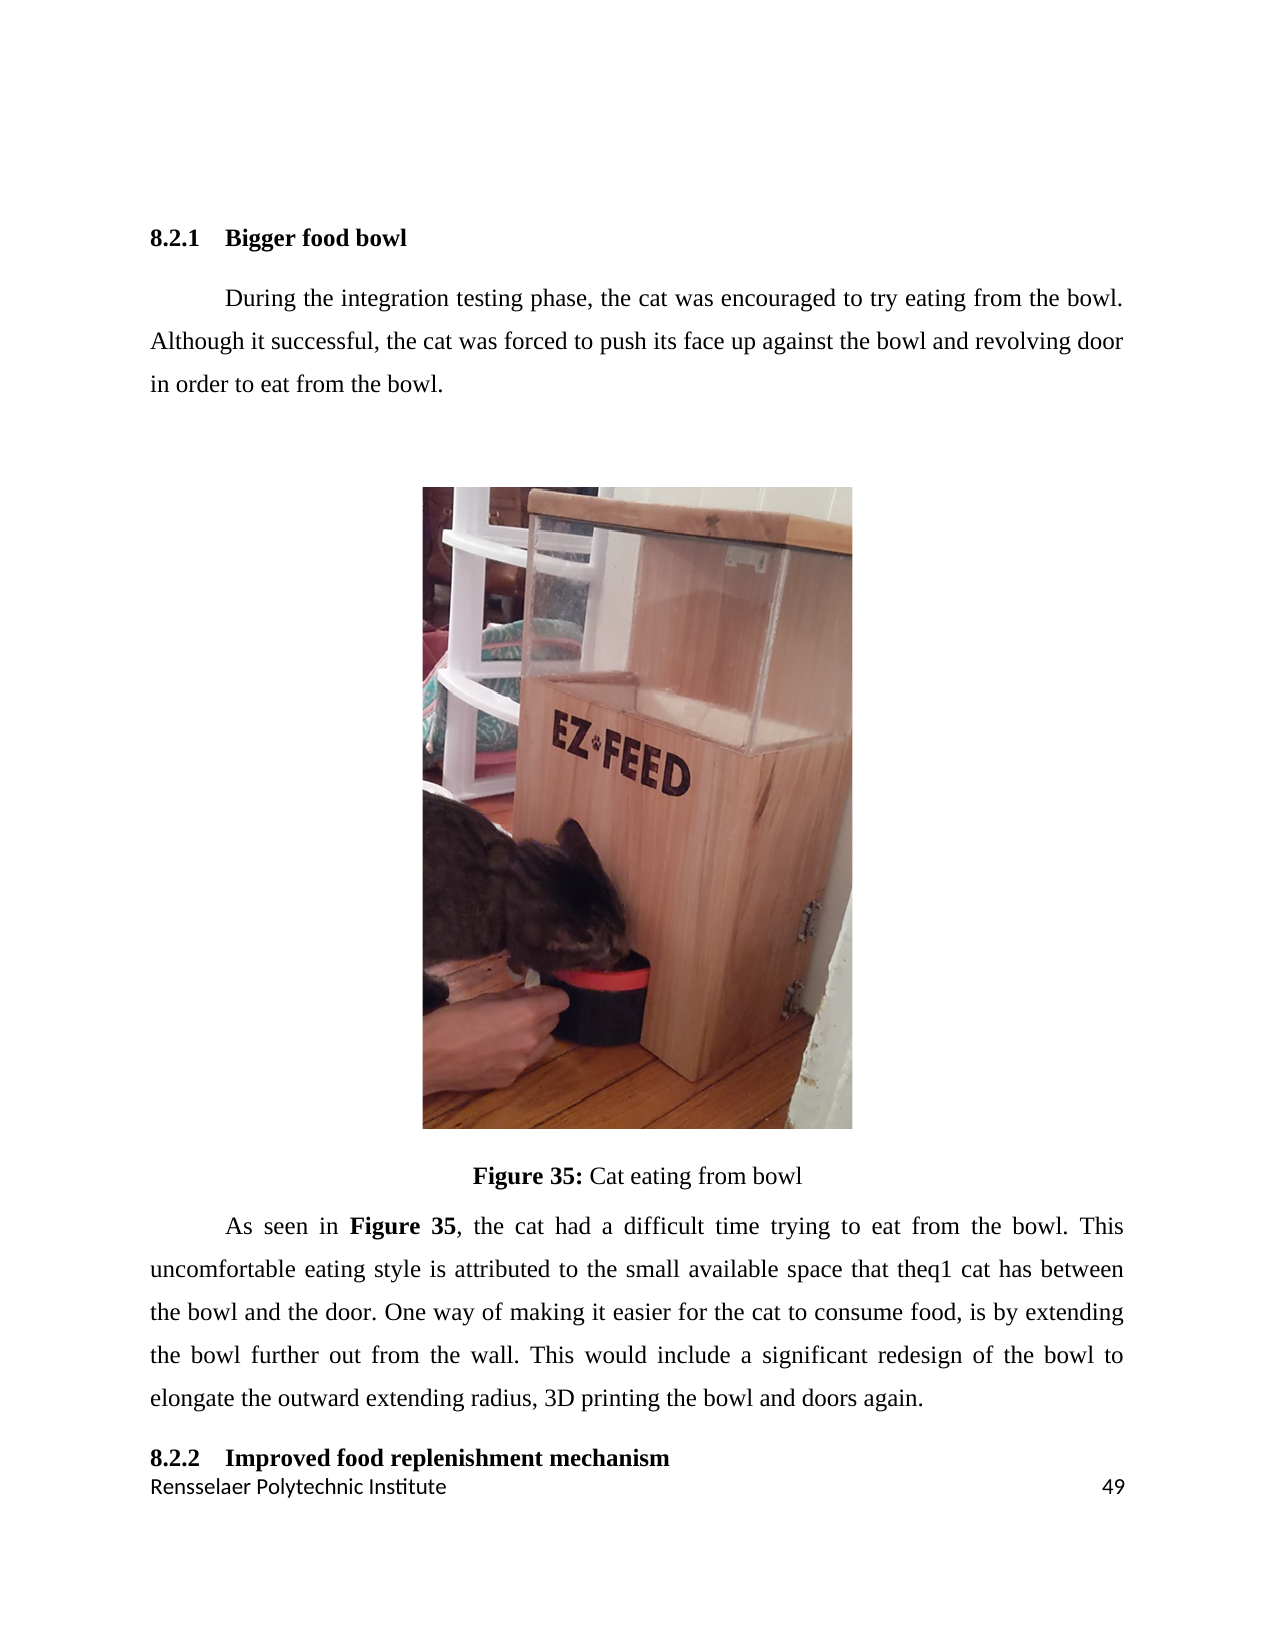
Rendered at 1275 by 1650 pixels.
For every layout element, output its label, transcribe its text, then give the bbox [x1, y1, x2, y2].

text 8.2.2 Improved food replenishment mechanism [150, 1443, 1125, 1472]
picture [422, 487, 853, 1129]
text During the integration testing phase, the cat was encouraged to try eating from the bowl. Although it successful, the cat was forced to push its face up against the bowl and revolving door in order to eat from the bowl. [150, 283, 1125, 398]
text 8.2.1 Bigger food bowl [150, 223, 1125, 252]
subtitle Figure 35: Cat eating from bowl [150, 1161, 1125, 1190]
text As seen in Figure 35, the cat had a difficult time trying to eat from the bowl. This uncomfortable eating style is attributed to the small available space that theq1 cat has between the bowl and the door. One way of making it easier for the cat to consume food, is by extending the bowl further out from the wall. This would include a significant redesign of the bowl to elongate the outward extending radius, 3D printing the bowl and doors again. [150, 1211, 1125, 1412]
